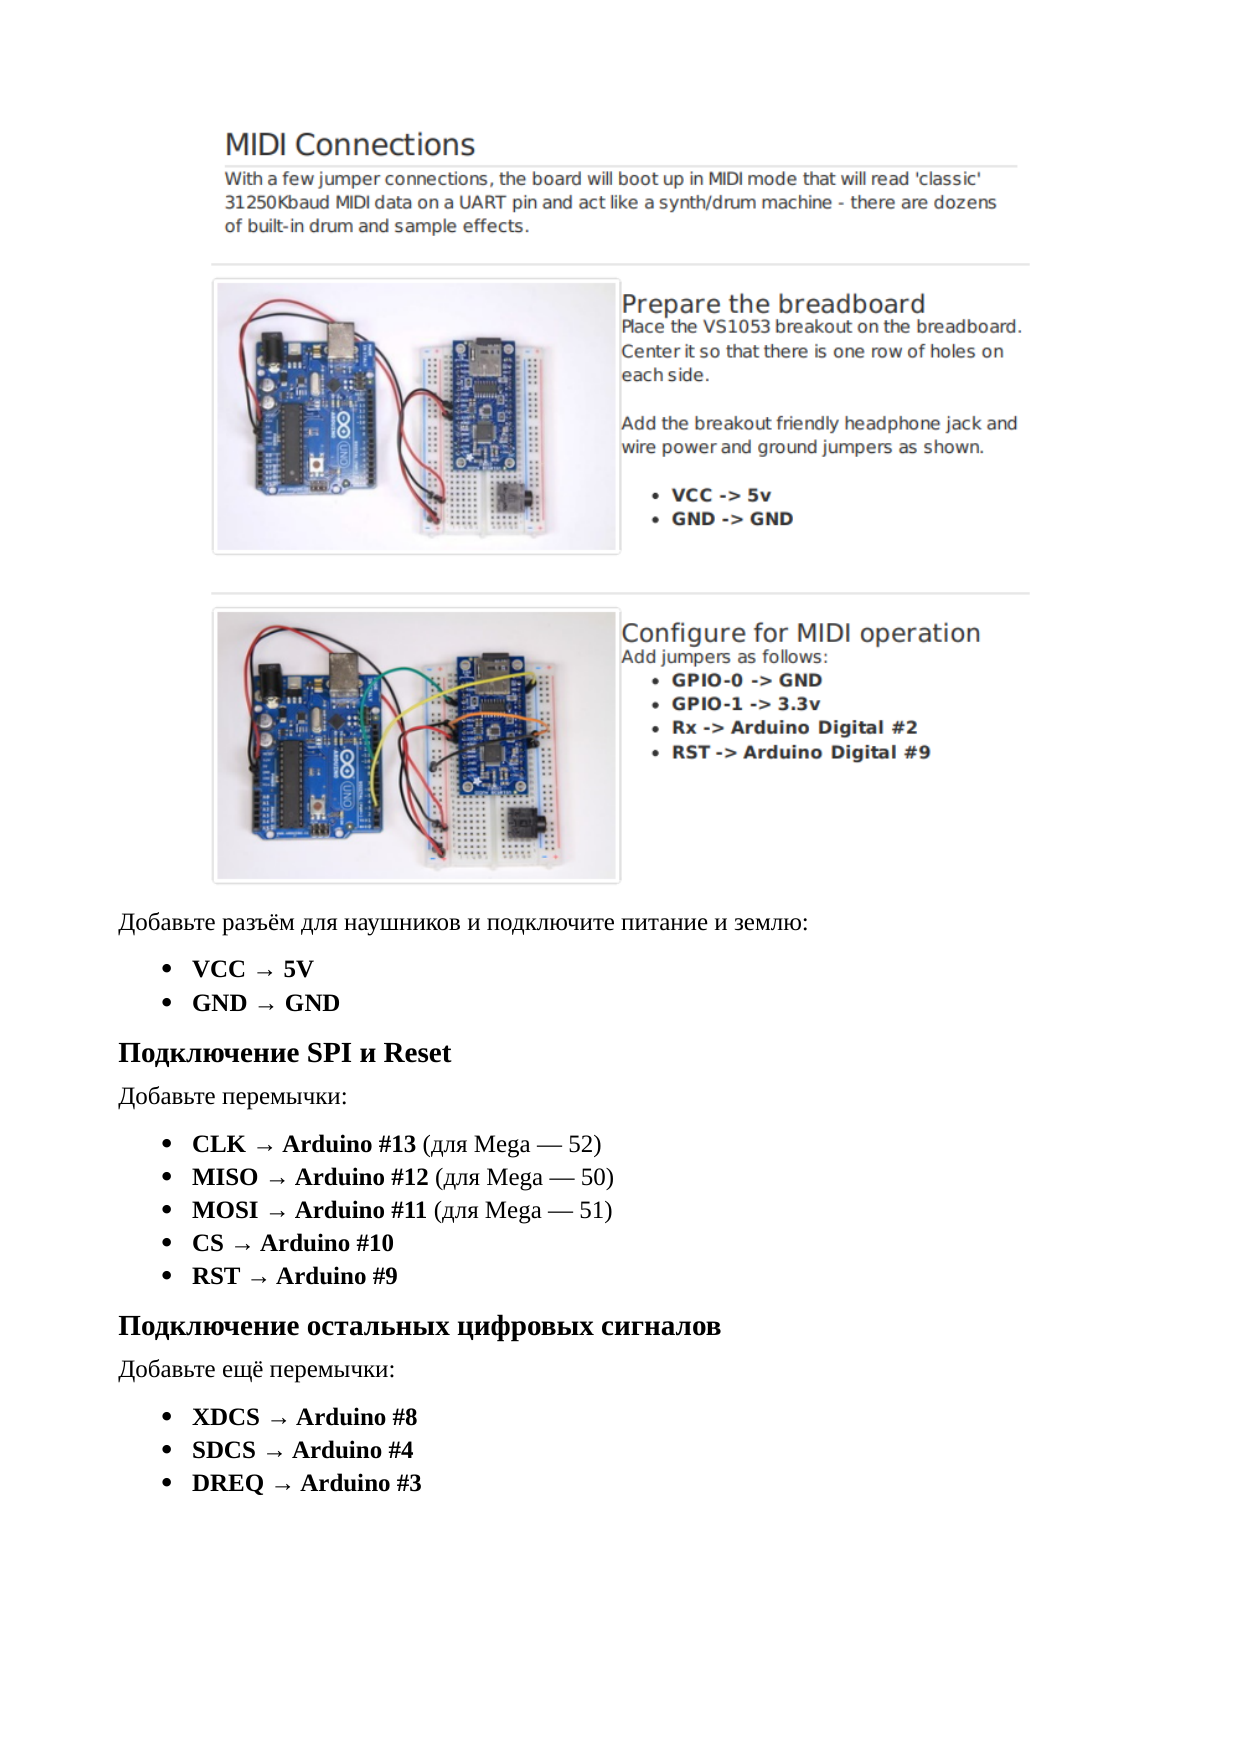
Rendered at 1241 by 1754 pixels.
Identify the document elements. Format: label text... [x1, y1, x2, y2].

list RST → Arduino #9 [162, 1261, 1122, 1290]
subtitle Подключение SPI и Reset [118, 1035, 1122, 1069]
list CS → Arduino #10 [162, 1228, 1122, 1257]
text Добавьте перемычки: [118, 1081, 1122, 1110]
list MISO → Arduino #12 (для Mega — 50) [162, 1162, 1122, 1191]
list DREQ → Arduino #3 [162, 1468, 1122, 1497]
picture [163, 118, 1077, 889]
list GND → GND [162, 988, 1122, 1016]
subtitle Подключение остальных цифровых сигналов [118, 1308, 1122, 1342]
list SDCS → Arduino #4 [162, 1435, 1122, 1464]
list XDCS → Arduino #8 [162, 1402, 1122, 1431]
list CLK → Arduino #13 (для Mega — 52) [162, 1129, 1122, 1158]
list VCC → 5V [162, 954, 1122, 983]
text Добавьте ещё перемычки: [118, 1354, 1122, 1383]
list MOSI → Arduino #11 (для Mega — 51) [162, 1195, 1122, 1224]
